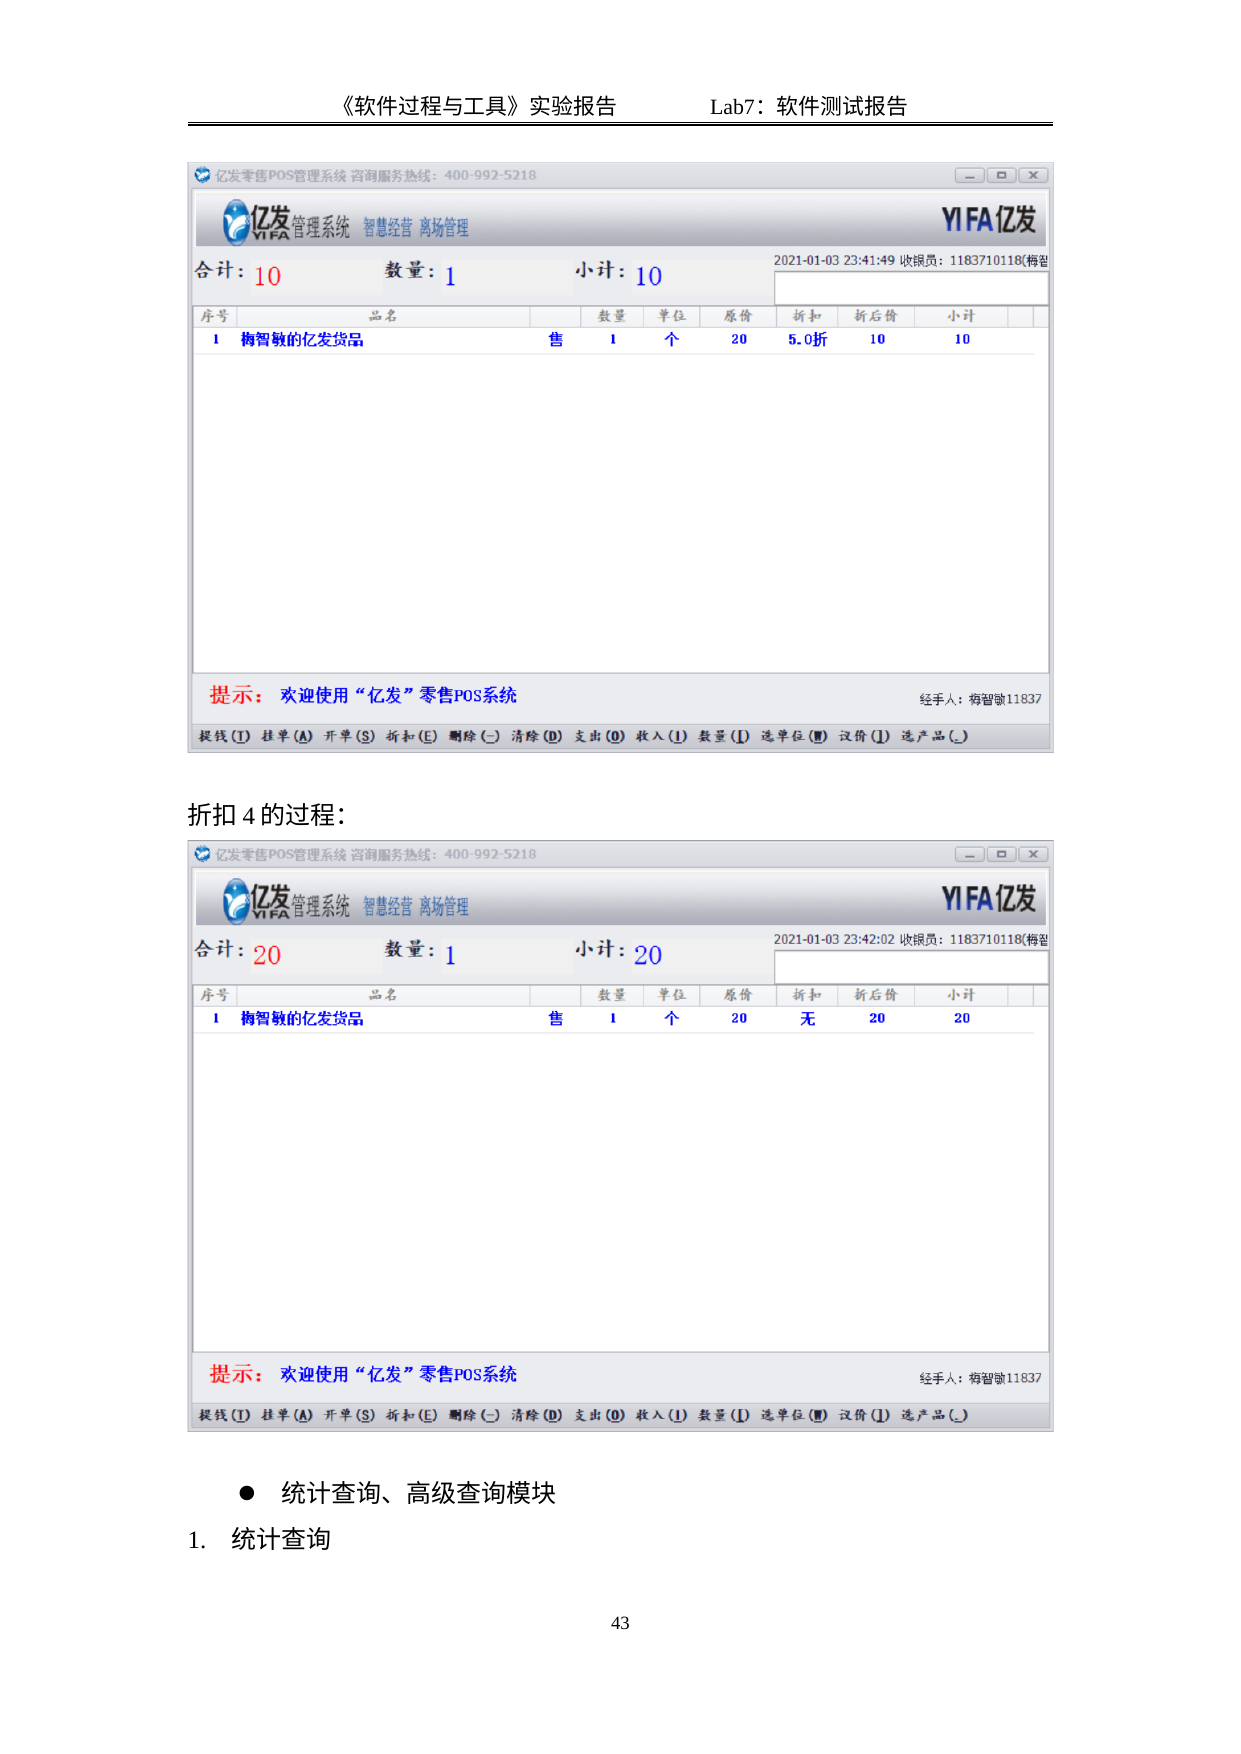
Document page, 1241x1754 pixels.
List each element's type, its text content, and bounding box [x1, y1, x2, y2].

list 统计查询 [187, 1519, 1053, 1555]
text 折扣4的过程： [187, 795, 1053, 831]
picture [187, 162, 1054, 753]
list 统计查询、高级查询模块 [237, 1474, 1053, 1510]
picture [187, 840, 1054, 1432]
